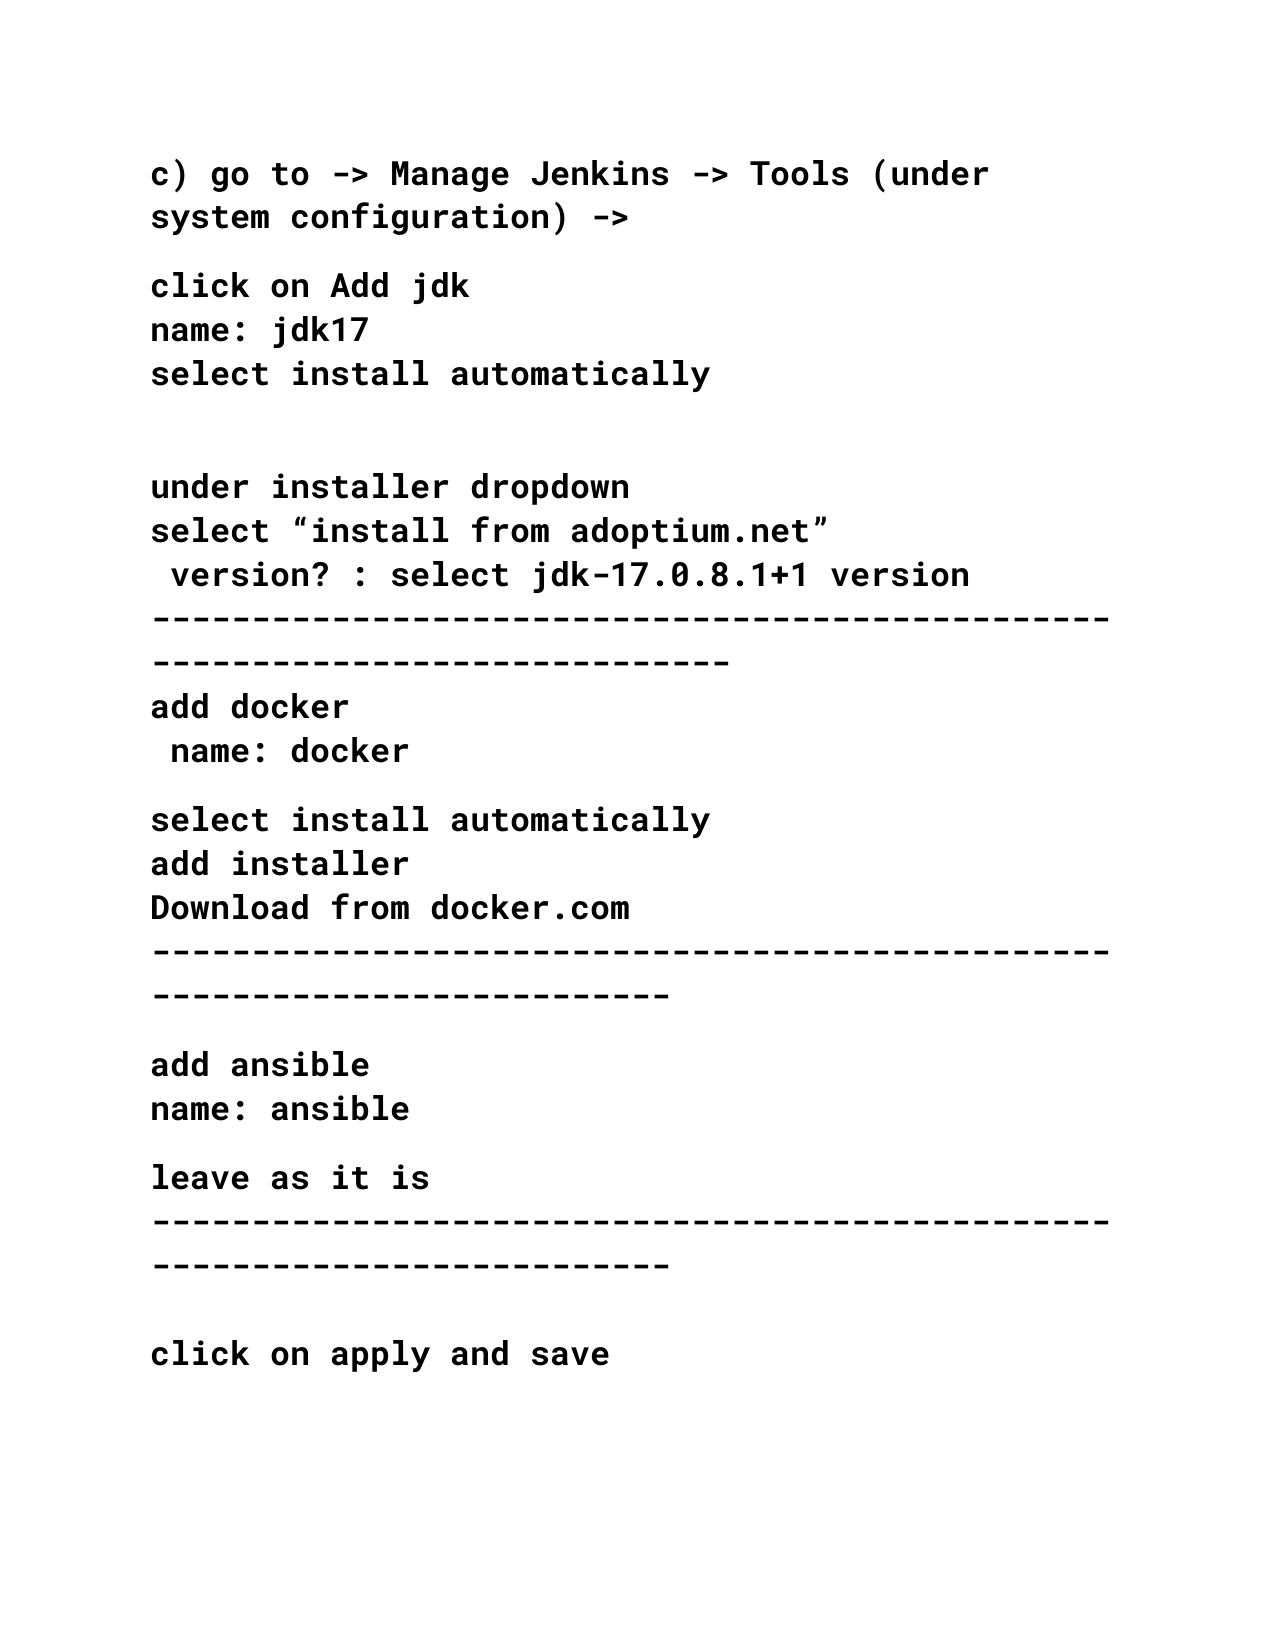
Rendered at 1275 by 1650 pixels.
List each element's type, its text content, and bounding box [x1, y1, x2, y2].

text select install automatically add installer Download from docker.com -------------------------------------------------------------------------- [150, 796, 1125, 1016]
text leave as it is -------------------------------------------------------------------------- click on apply and save [150, 1154, 1125, 1444]
text add ansible name: ansible [150, 1041, 1125, 1129]
text click on Add jdk name: jdk17 select install automatically [150, 263, 1125, 395]
text under installer dropdown select “install from adoptium.net” version? : select jdk-17.0.8.1+1 version ----------------------------------------------------------------------------- add docker name: docker [150, 420, 1125, 771]
text c) go to -> Manage Jenkins -> Tools (under system configuration) -> [150, 150, 1125, 238]
